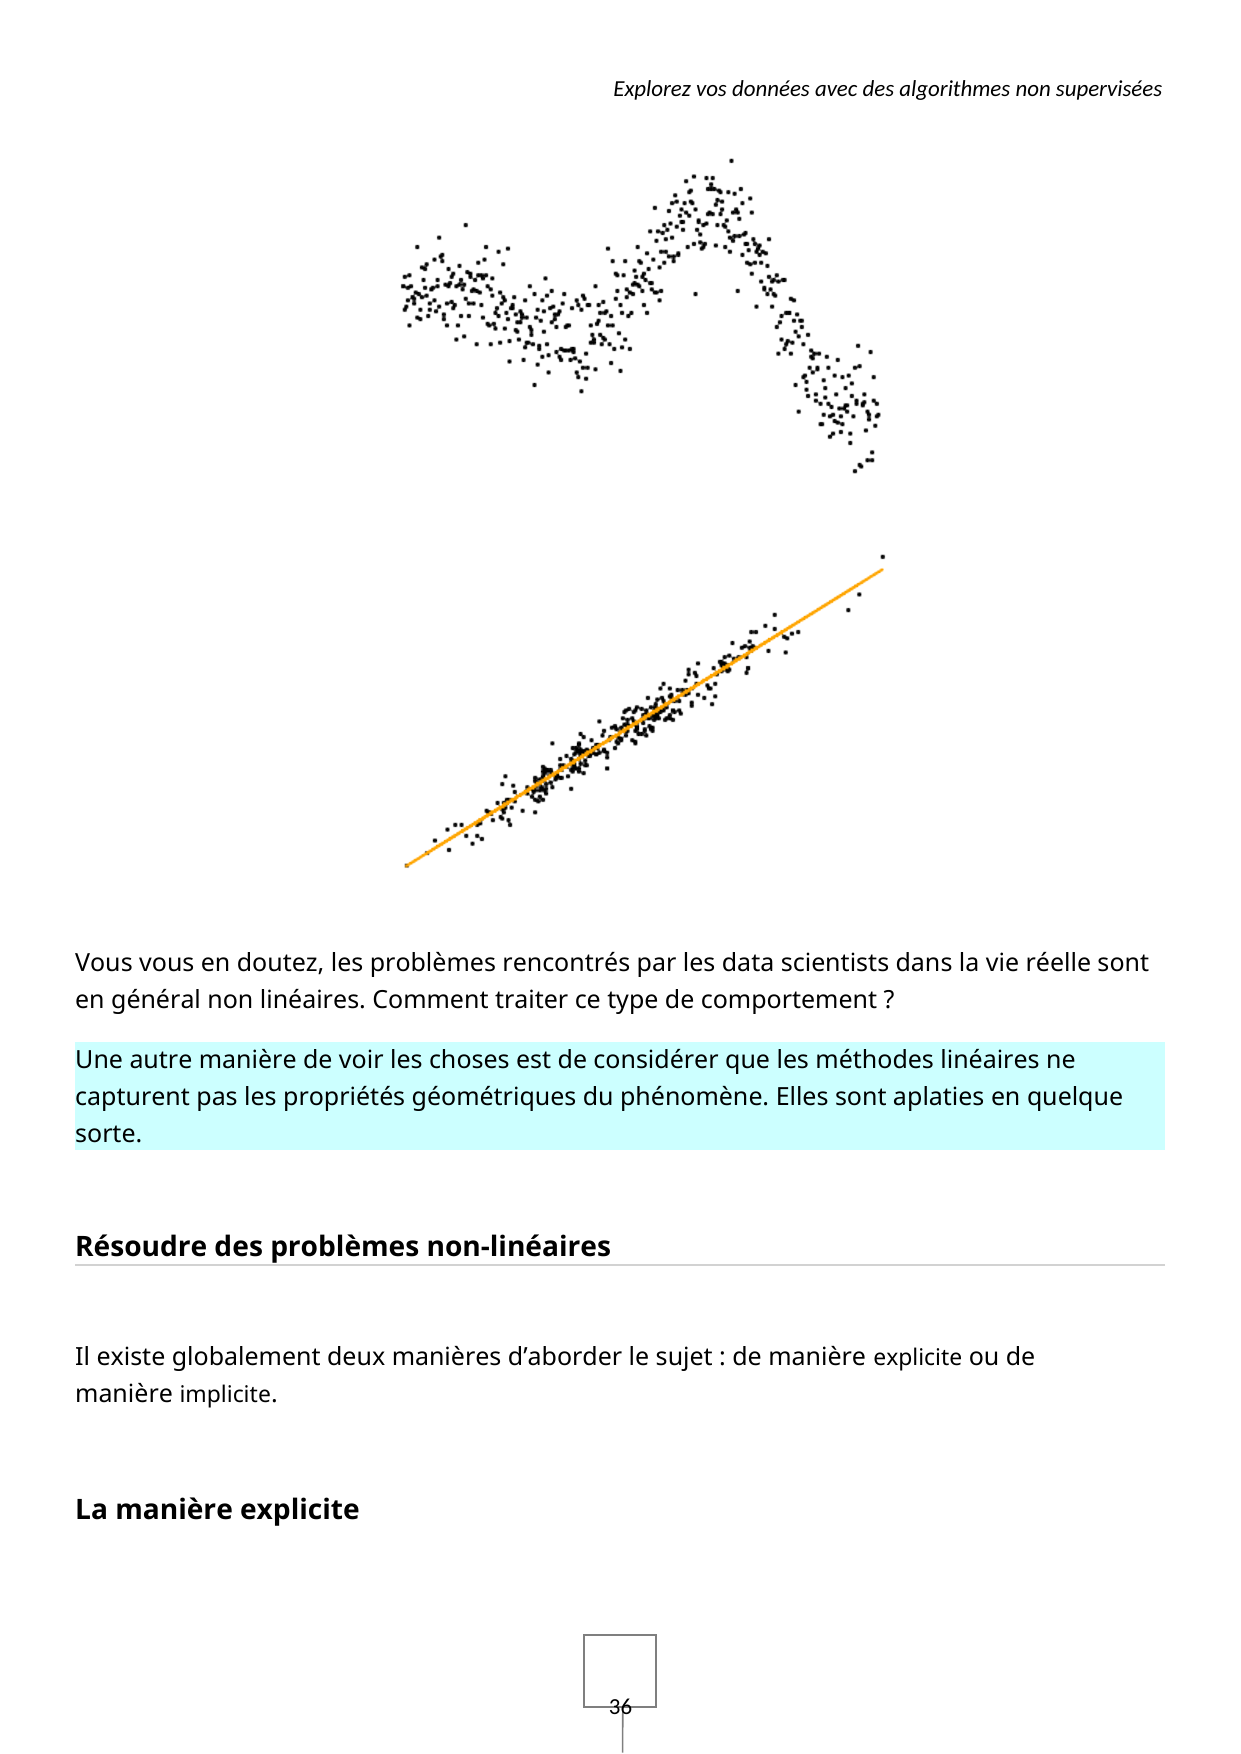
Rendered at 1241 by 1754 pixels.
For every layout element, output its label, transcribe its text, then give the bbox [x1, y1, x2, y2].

picture [317, 525, 923, 920]
text Une autre manière de voir les choses est de considérer que les méthodes linéaires ne capturent pas les propriétés géométriques du phénomène. Elles sont aplaties en quelque sorte. [75, 1042, 1165, 1150]
subtitle Résoudre des problèmes non-linéaires [75, 1226, 1165, 1264]
picture [323, 129, 917, 524]
text Il existe globalement deux manières d’aborder le sujet : de manière explicite ou de manière implicite. [75, 1339, 1165, 1409]
text Vous vous en doutez, les problèmes rencontrés par les data scientists dans la vie réelle sont en général non linéaires. Comment traiter ce type de comportement ? [75, 945, 1165, 1016]
subtitle La manière explicite [75, 1489, 1165, 1528]
